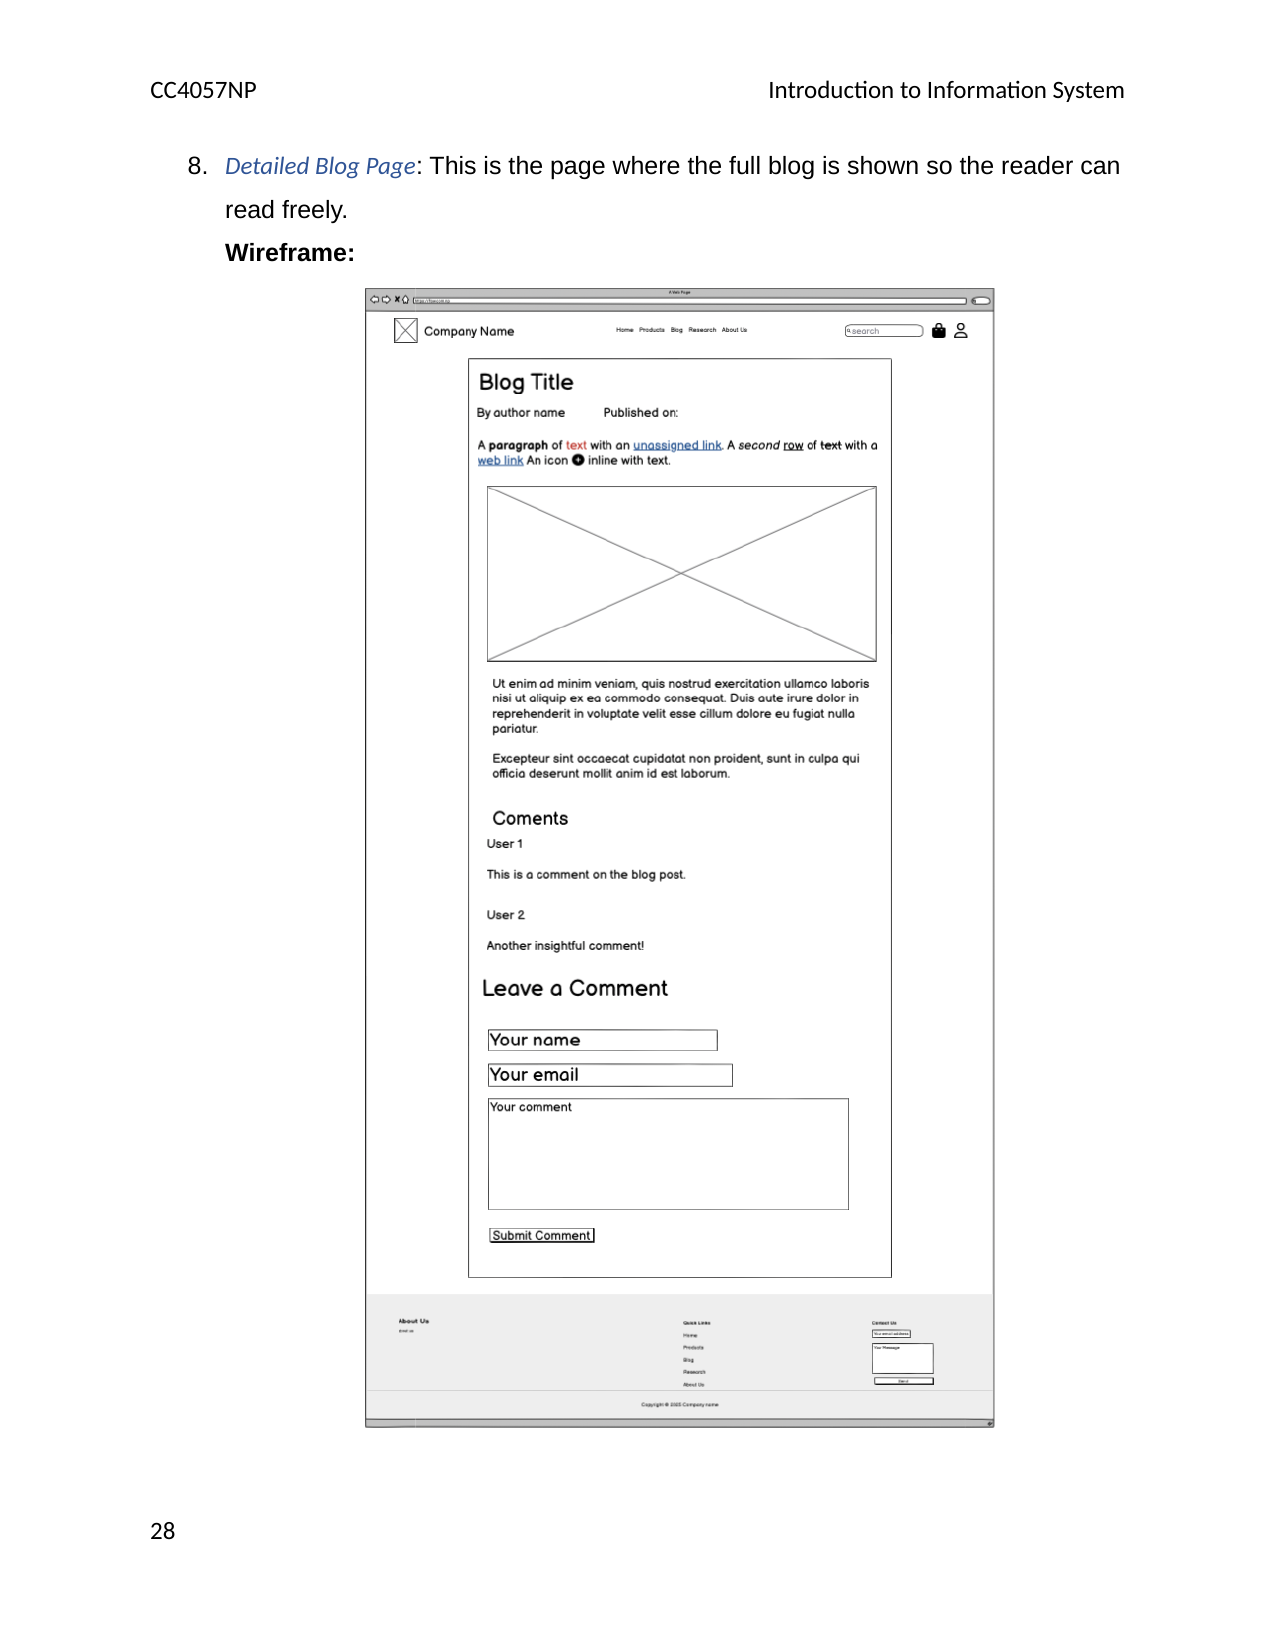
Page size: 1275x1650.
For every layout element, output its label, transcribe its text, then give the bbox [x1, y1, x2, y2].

picture [332, 281, 1018, 1460]
list Detailed Blog Page: This is the page where the full blog is shown so the reader can read freely. [187, 150, 1125, 224]
list Wireframe: [225, 238, 1125, 267]
